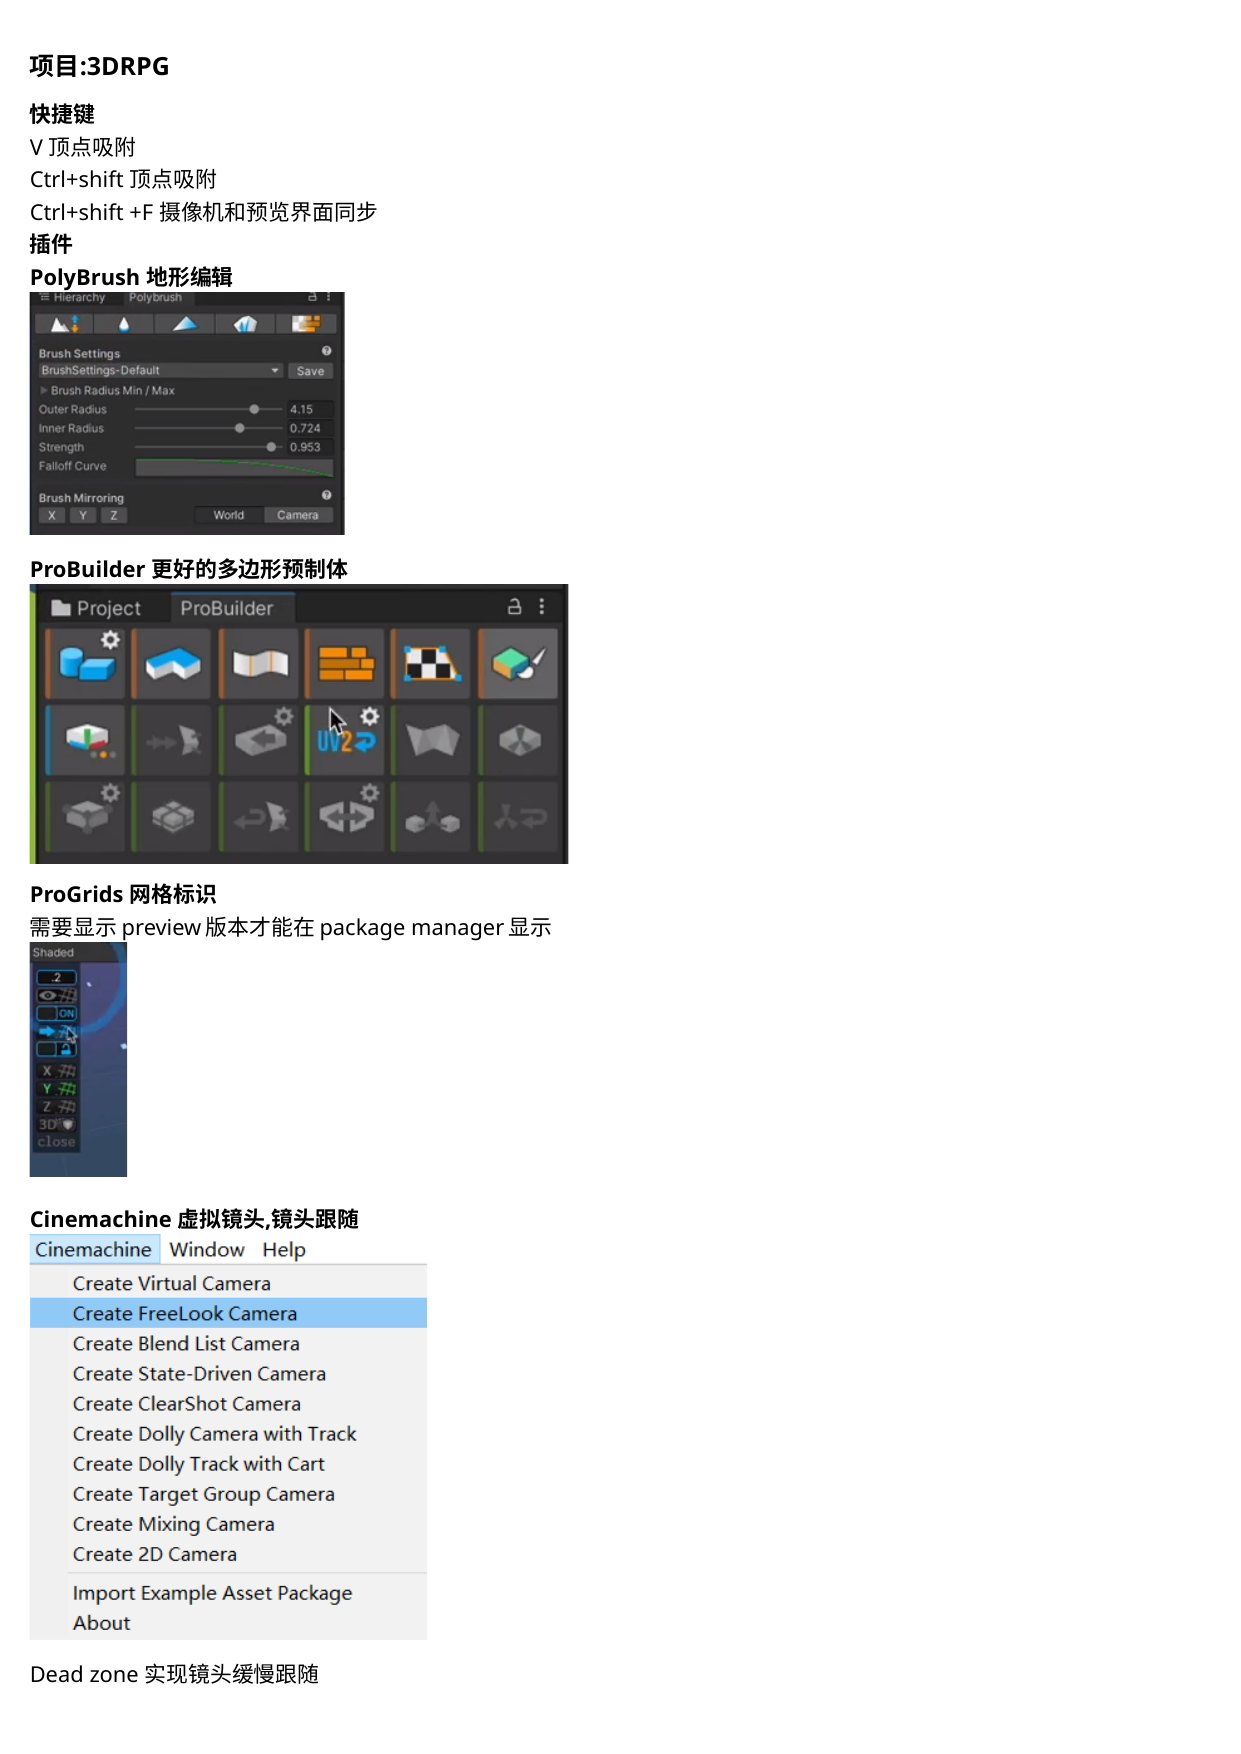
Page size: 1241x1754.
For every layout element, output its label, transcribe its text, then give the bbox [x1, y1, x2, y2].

text 需要显示preview版本才能在package manager显示 [29, 909, 1211, 942]
text Cinemachine 虚拟镜头,镜头跟随 [29, 1202, 1152, 1234]
text 快捷键 [29, 97, 1189, 129]
text ProGrids 网格标识 [29, 877, 1152, 909]
text PolyBrush 地形编辑 [29, 259, 1152, 292]
text 插件 [29, 227, 1189, 259]
text Ctrl+shift 顶点吸附 [29, 162, 1211, 194]
text 项目:3DRPG [29, 32, 1189, 97]
text ProBuilder 更好的多边形预制体 [29, 552, 1152, 584]
picture [29, 1234, 428, 1640]
text Dead zone 实现镜头缓慢跟随 [29, 1657, 1211, 1689]
picture [29, 584, 569, 864]
text Ctrl+shift +F 摄像机和预览界面同步 [29, 194, 1211, 227]
text V 顶点吸附 [29, 129, 1211, 162]
picture [29, 942, 128, 1177]
picture [29, 292, 345, 535]
